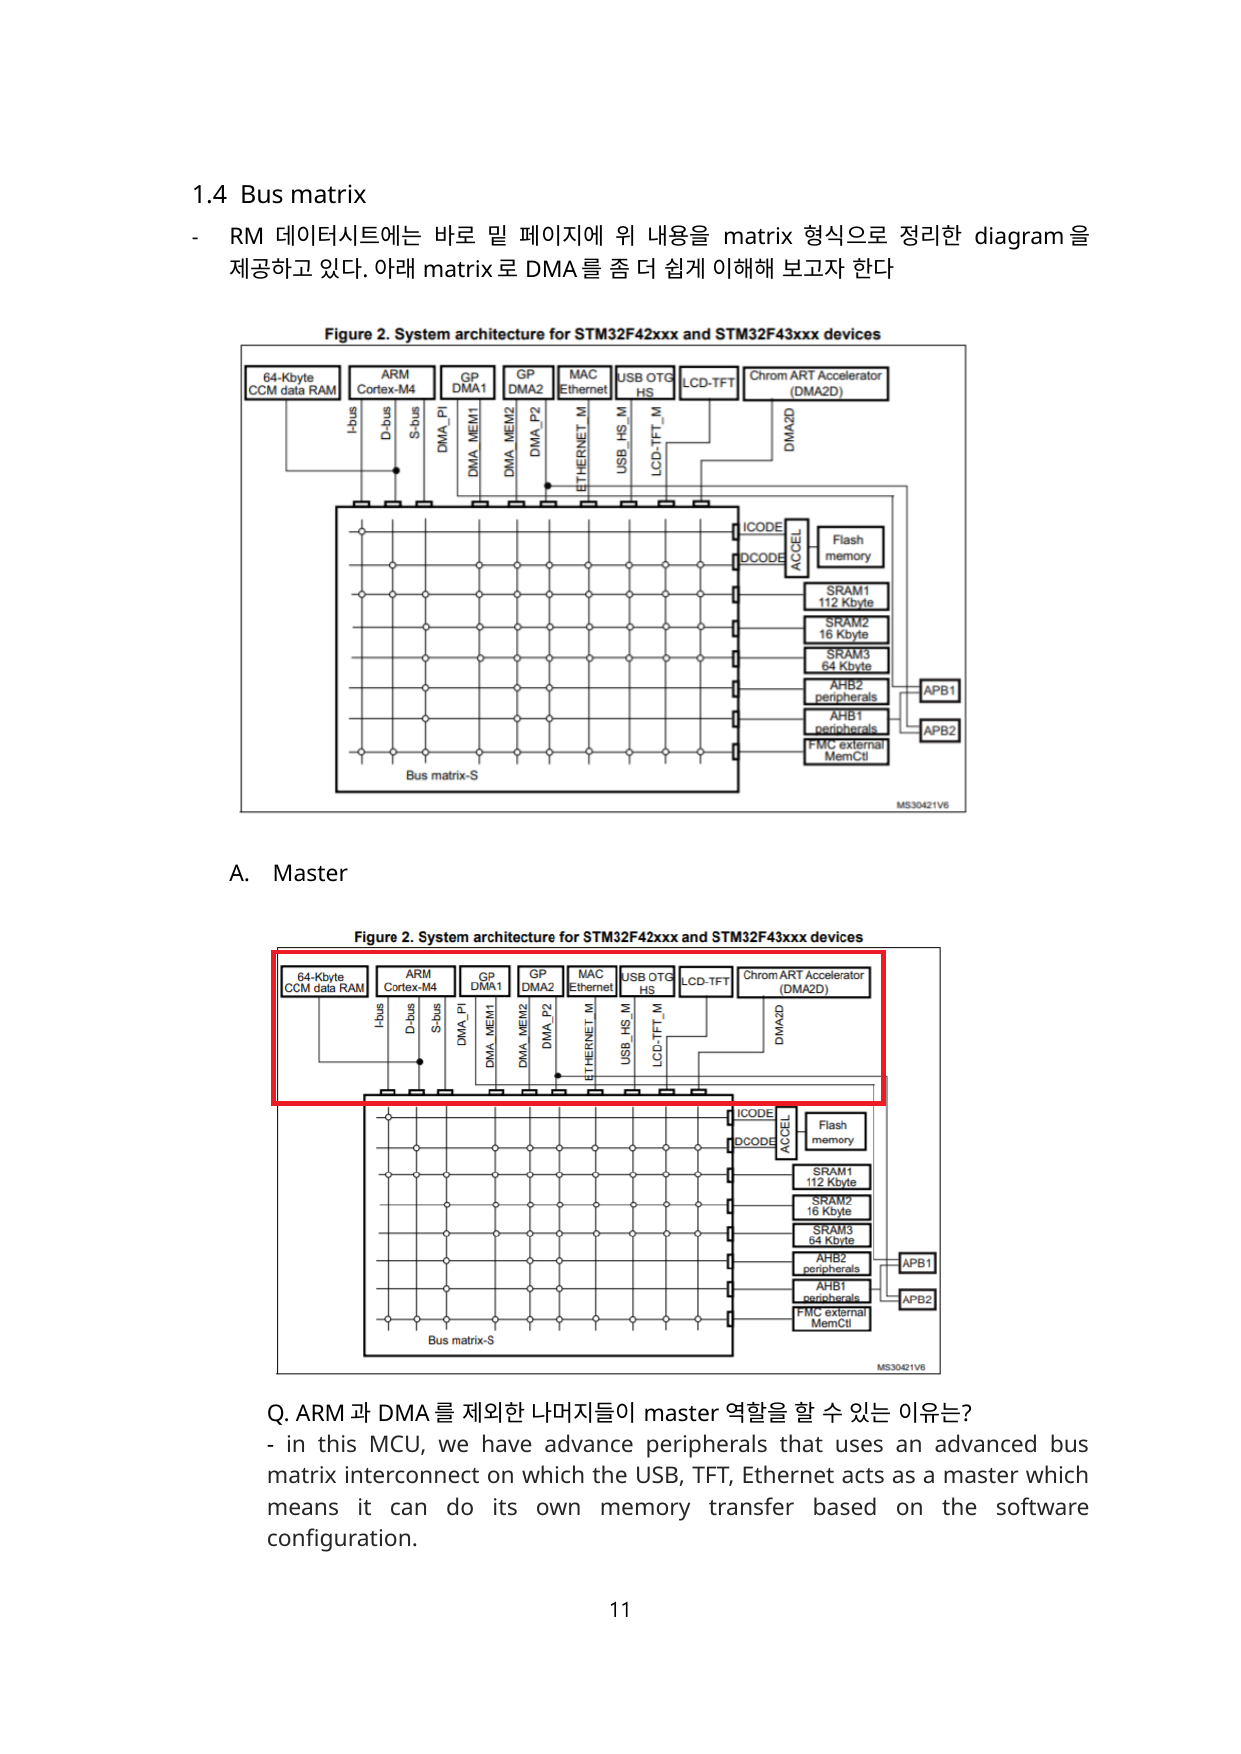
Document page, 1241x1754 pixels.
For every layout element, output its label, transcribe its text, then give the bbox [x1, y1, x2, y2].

subtitle Bus matrix [192, 177, 1090, 211]
picture [229, 315, 993, 826]
list RM 데이터시트에는 바로 밑 페이지에 위 내용을 matrix 형식으로 정리한 diagram을 제공하고 있다. 아래 matrix로 DMA를 좀 더 쉽게 이해해 보고자 한다 [192, 217, 1090, 284]
list - in this MCU, we have advance peripherals that uses an advanced bus matrix interconnect on which the USB, TFT, Ethernet acts as a master which means it can do its own memory transfer based on the software configuration. [267, 1428, 1090, 1553]
picture [266, 919, 969, 1395]
list Q. ARM과 DMA를 제외한 나머지들이 master 역할을 할 수 있는 이유는? [267, 1394, 1090, 1428]
list Master [229, 857, 1090, 888]
